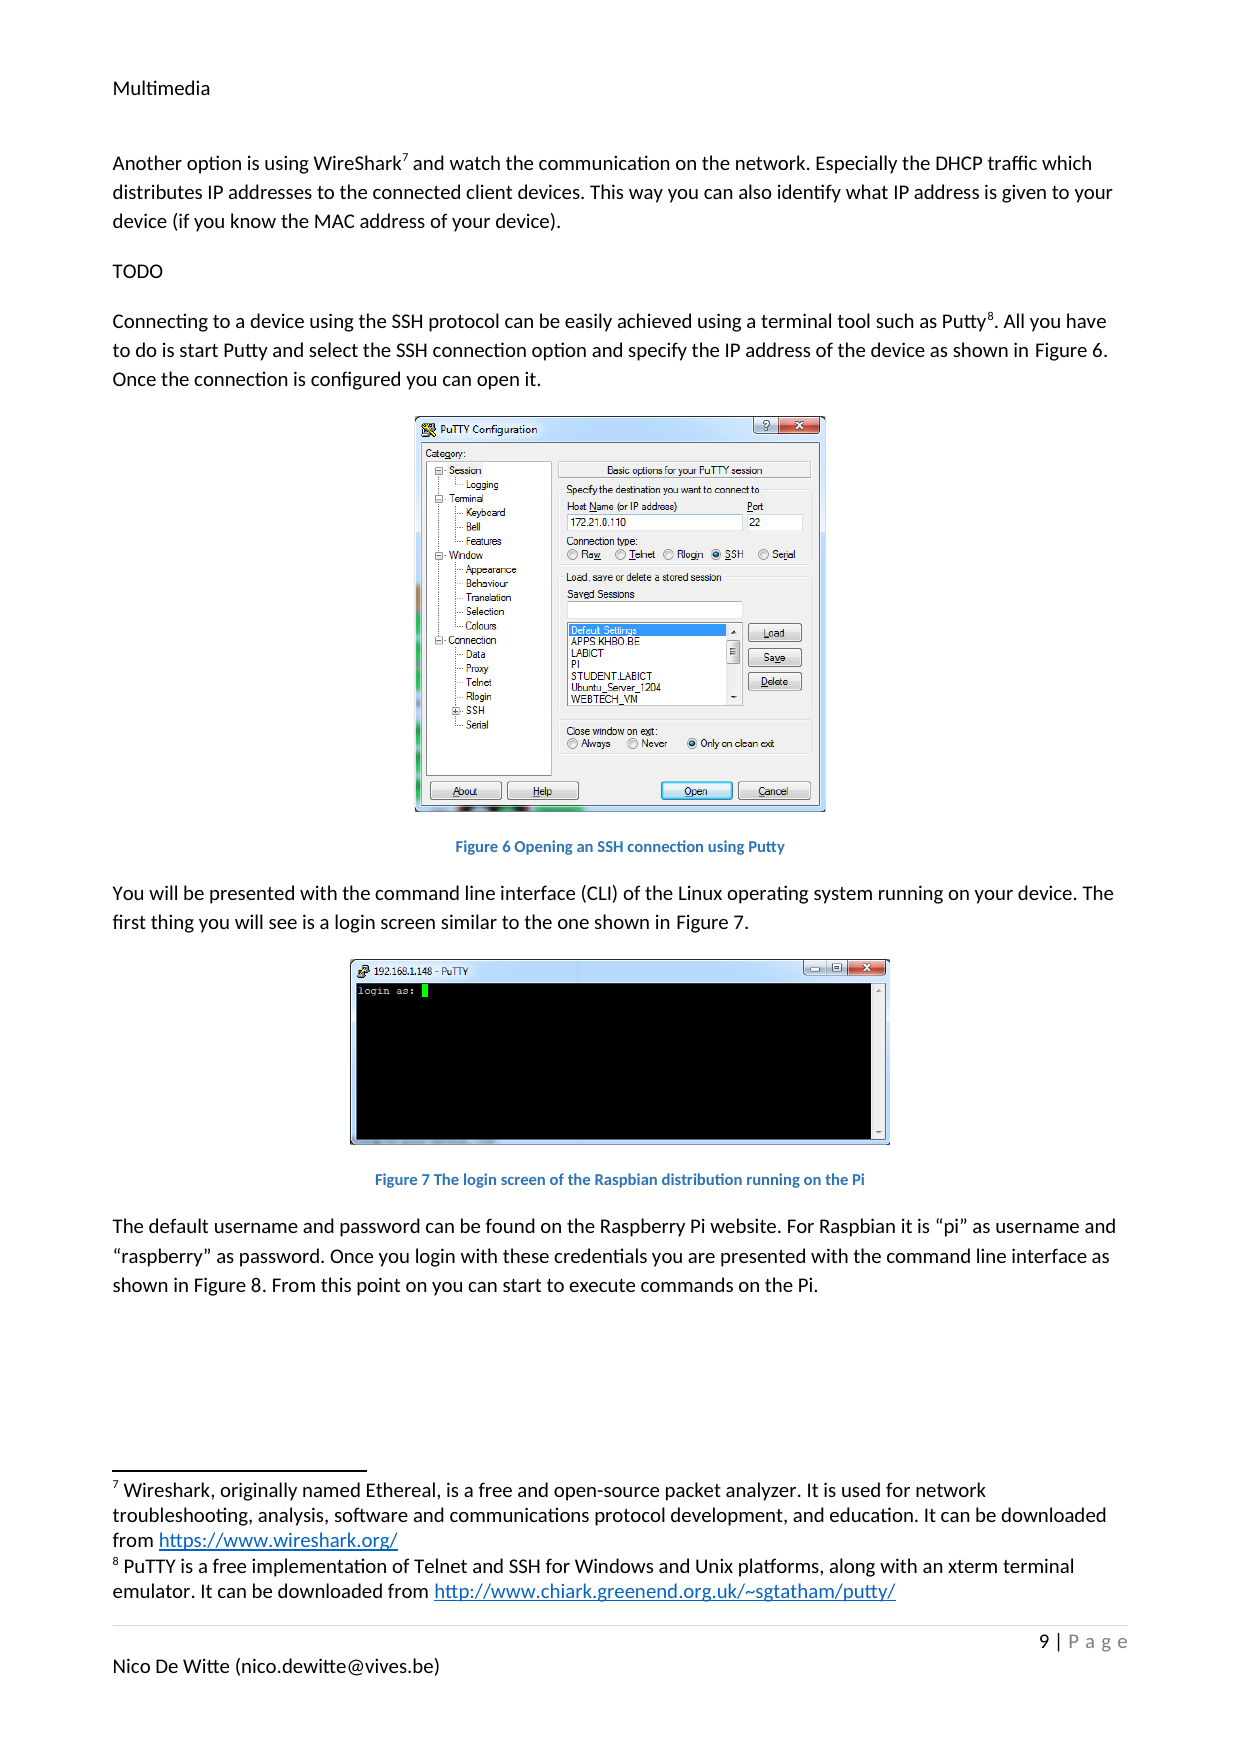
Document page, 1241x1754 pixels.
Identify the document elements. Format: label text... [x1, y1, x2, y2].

text Connecting to a device using the SSH protocol can be easily achieved using a terminal tool such as Putty. All you have to do is start Putty and select the SSH connection option and specify the IP address of the device as shown in Figure 6. Once the connection is configured you can open it. [112, 308, 1128, 392]
text Figure 6 Opening an SSH connection using Putty [112, 836, 1128, 856]
picture [350, 959, 890, 1145]
text TODO [112, 258, 1128, 284]
picture [414, 416, 826, 812]
text You will be presented with the command line interface (CLI) of the Linux operating system running on your device. The first thing you will see is a login screen similar to the one shown in Figure 7. [112, 880, 1128, 935]
text Figure 7 The login screen of the Raspbian distribution running on the Pi [112, 1169, 1128, 1190]
text Another option is using WireShark and watch the communication on the network. Especially the DHCP traffic which distributes IP addresses to the connected client devices. This way you can also identify what IP address is given to your device (if you know the MAC address of your device). [112, 150, 1128, 234]
text The default username and password can be found on the Raspberry Pi website. For Raspbian it is “pi” as username and “raspberry” as password. Once you login with these credentials you are presented with the command line interface as shown in Figure 8. From this point on you can start to execute commands on the Pi. [112, 1214, 1128, 1297]
